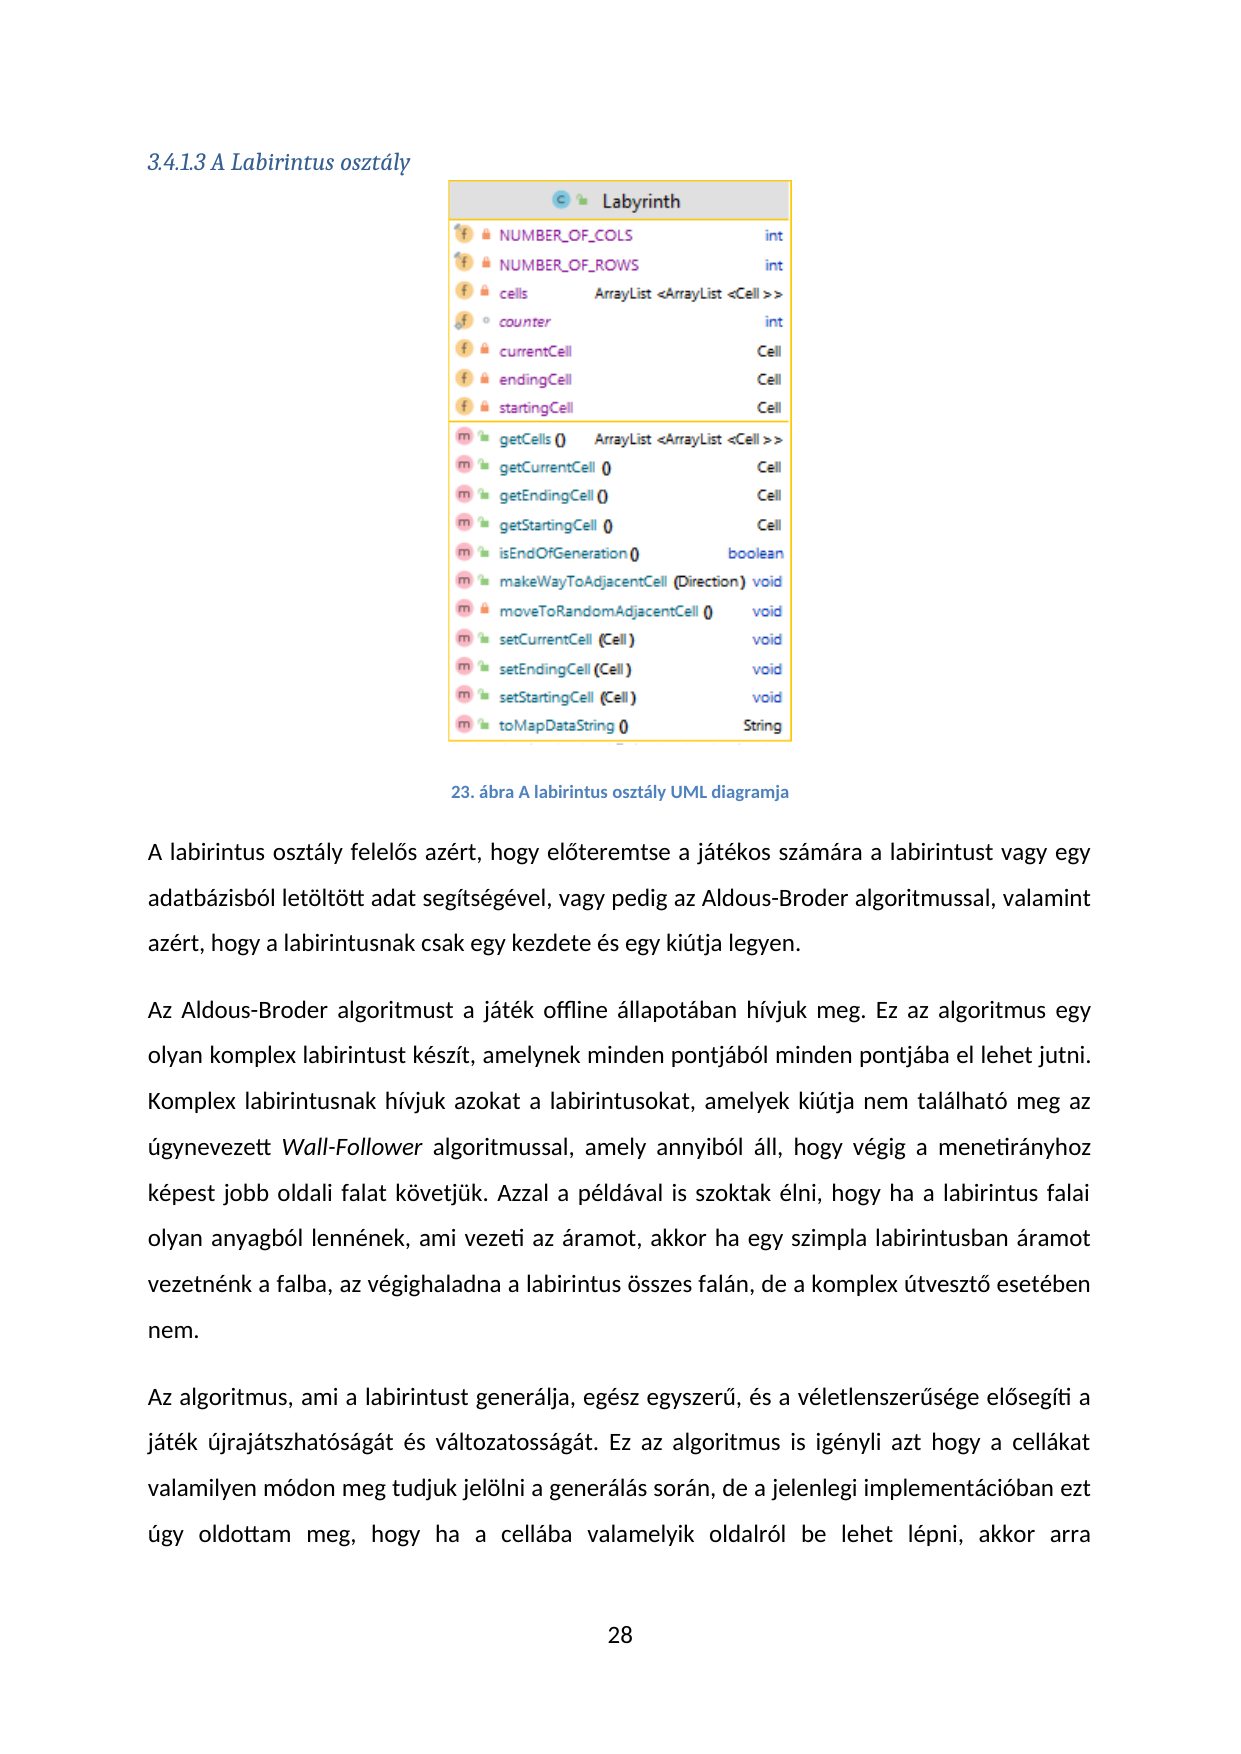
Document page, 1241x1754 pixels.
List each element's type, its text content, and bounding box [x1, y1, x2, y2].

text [148, 1381, 1093, 1548]
picture [448, 180, 792, 745]
text A labirintus osztály felelős azért, hogy előteremtse a játékos számára a labirintust vagy egy adatbázisból letöltött adat segítségével, vagy pedig az Aldous-Broder algoritmussal, valamint azért, hogy a labirintusnak csak egy kezdete és egy kiútja legyen. [148, 836, 1093, 958]
text Az Aldous-Broder algoritmust a játék offline állapotában hívjuk meg. Ez az algoritmus egy olyan komplex labirintust készít, amelynek minden pontjából minden pontjába el lehet jutni. Komplex labirintusnak hívjuk azokat a labirintusokat, amelyek kiútja nem található meg az úgynevezett Wall-Follower algoritmussal, amely annyiból áll, hogy végig a menetirányhoz képest jobb oldali falat követjük. Azzal a példával is szoktak élni, hogy ha a labirintus falai olyan anyagból lennének, ami vezeti az áramot, akkor ha egy szimpla labirintusban áramot vezetnénk a falba, az végighaladna a labirintus összes falán, de a komplex útvesztő esetében nem. [148, 994, 1093, 1344]
subtitle 3.4.1.3 A Labirintus osztály [148, 148, 1093, 176]
